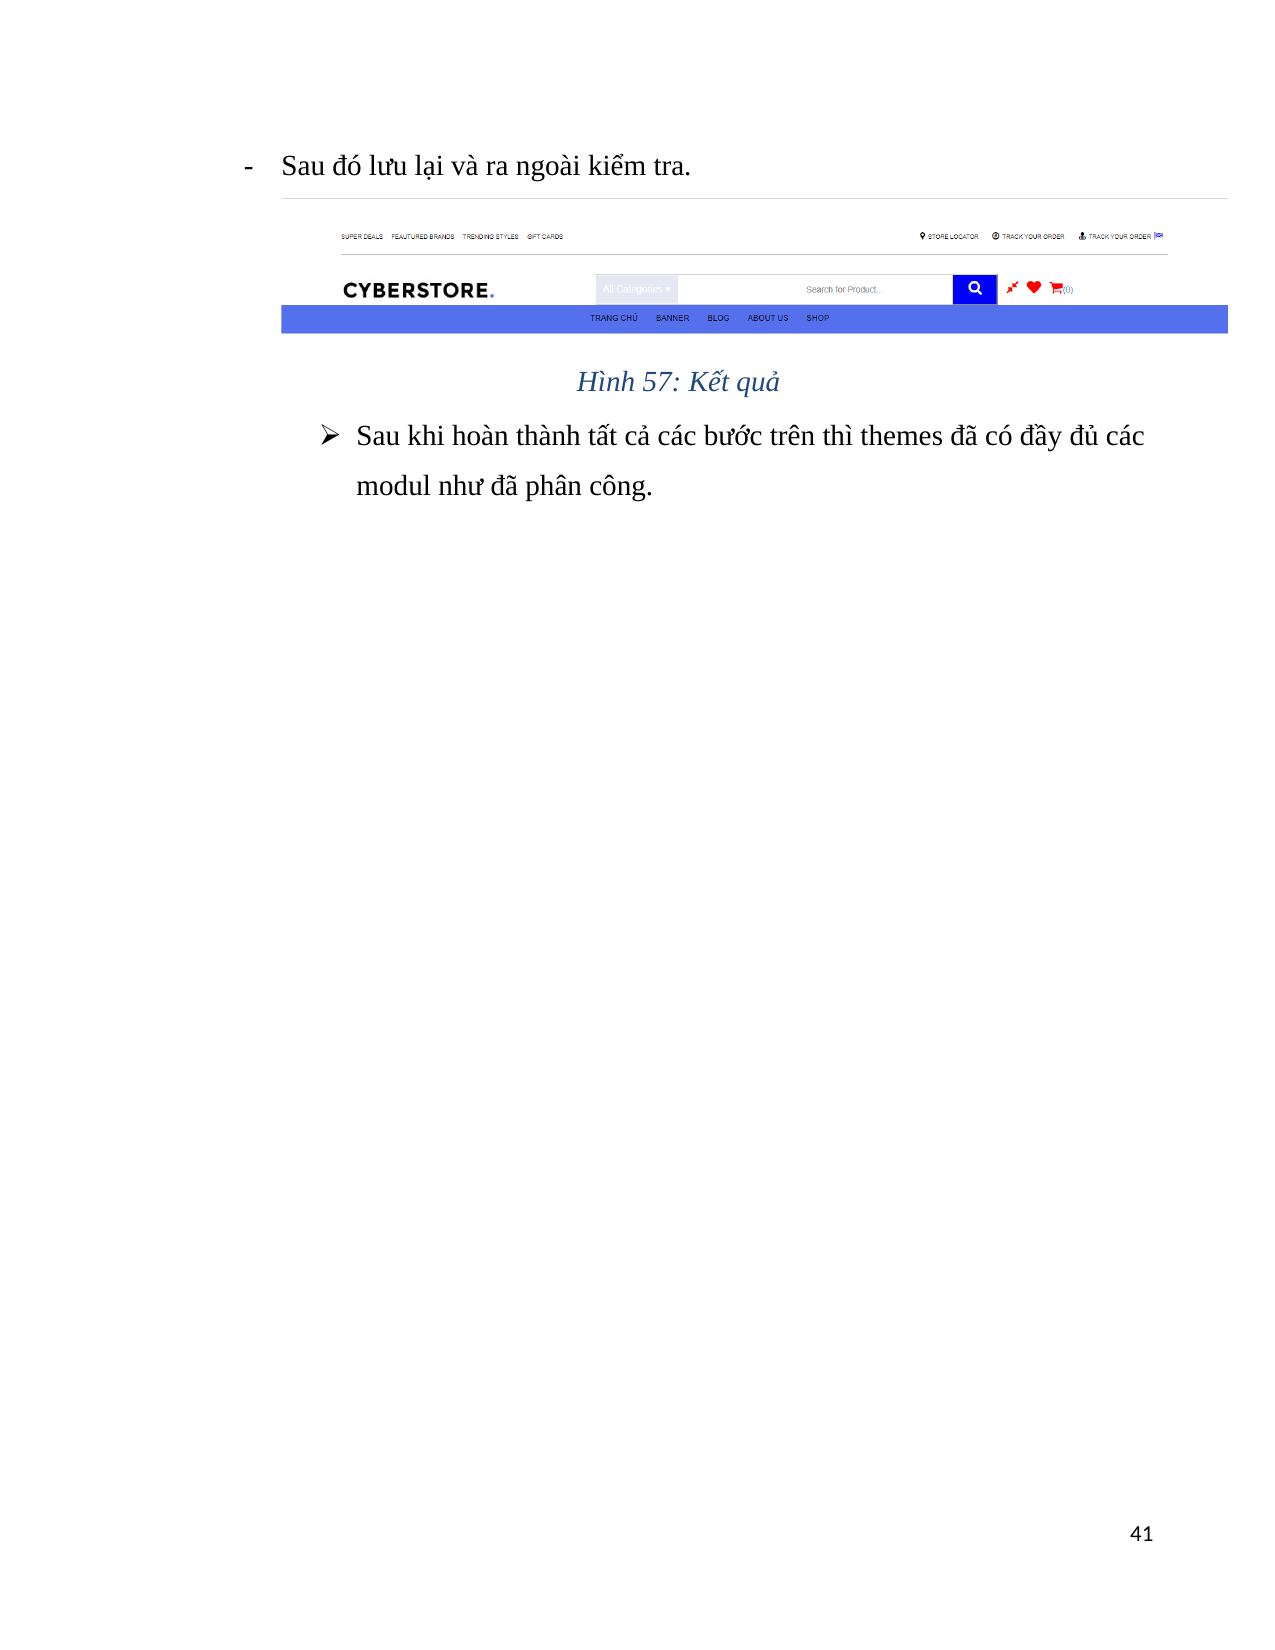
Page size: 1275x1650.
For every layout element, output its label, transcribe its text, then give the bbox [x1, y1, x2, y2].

text Hình 57: Kết quả [206, 364, 1153, 397]
list Sau khi hoàn thành tất cả các bước trên thì themes đã có đầy đủ các modul như đã phân công. [319, 418, 1153, 502]
picture [281, 197, 1229, 335]
list Sau đó lưu lại và ra ngoài kiểm tra. [244, 148, 1153, 181]
